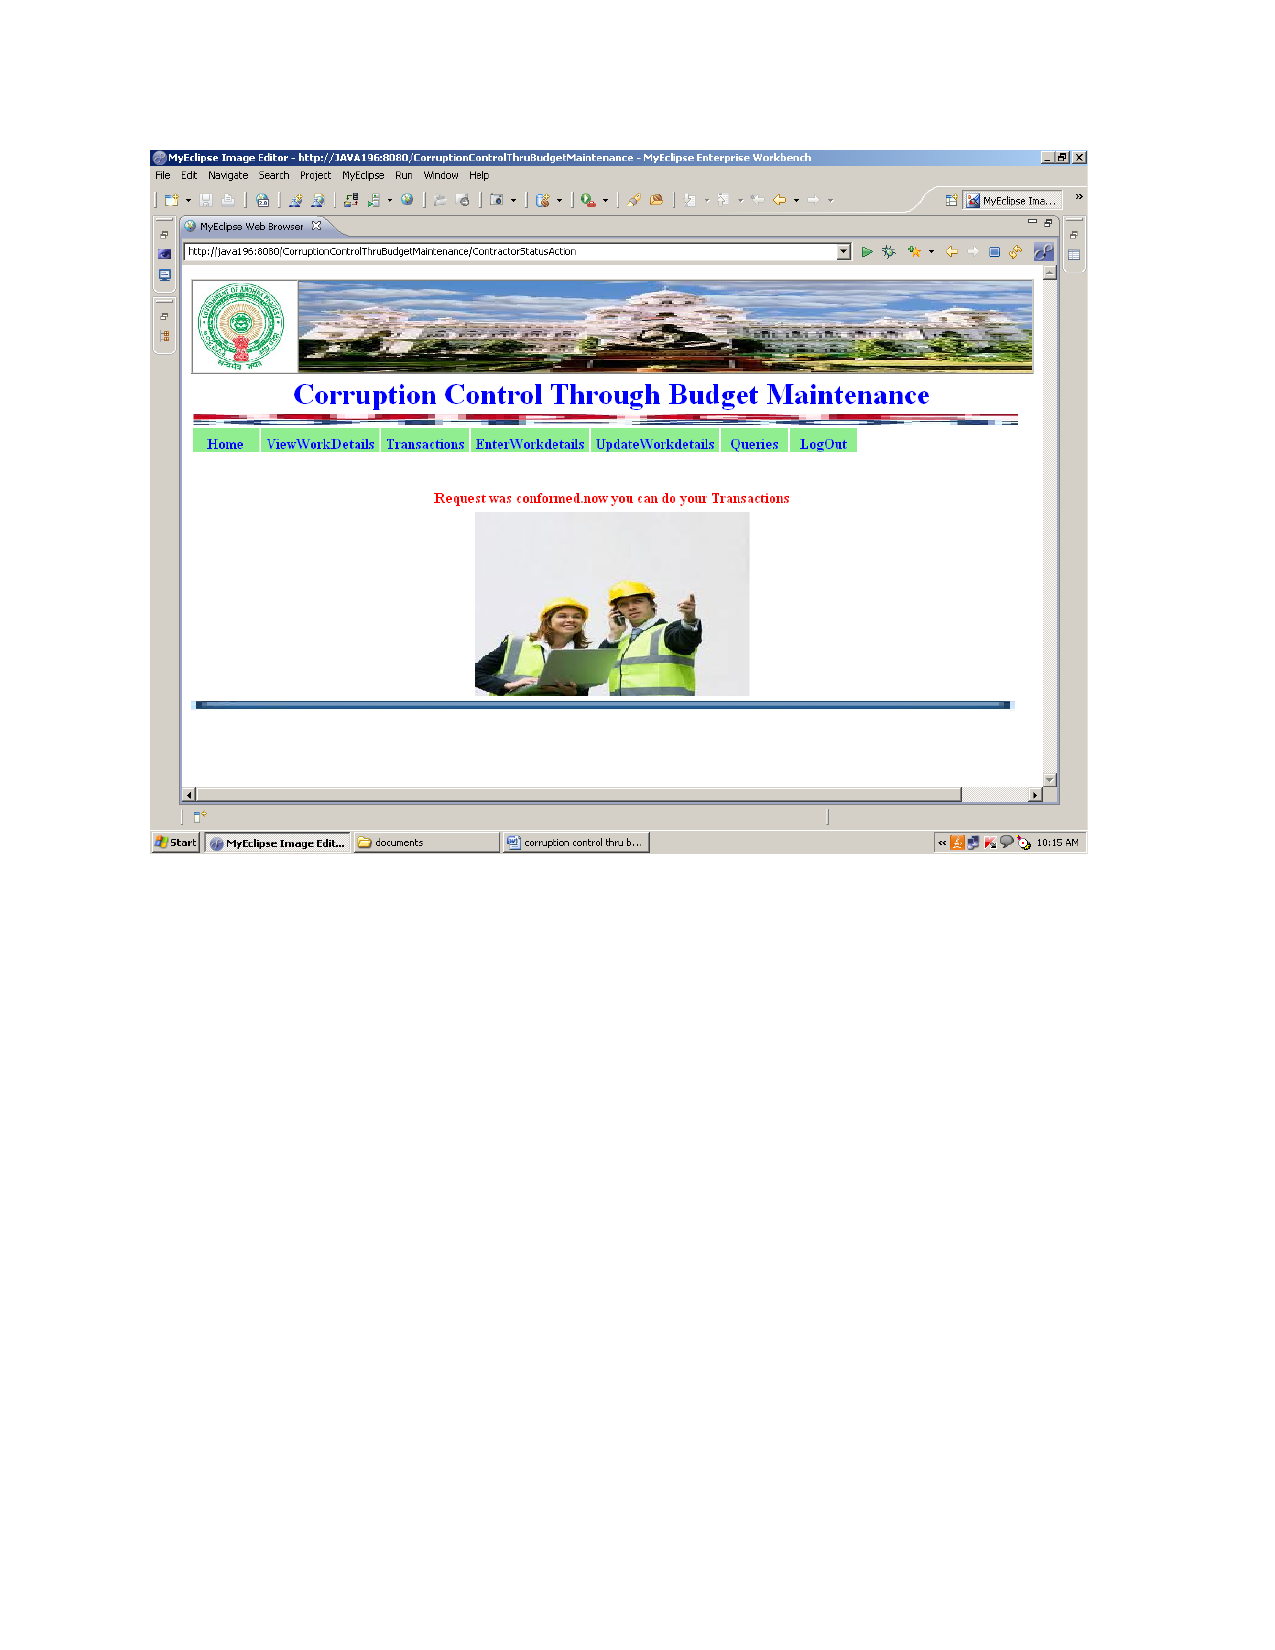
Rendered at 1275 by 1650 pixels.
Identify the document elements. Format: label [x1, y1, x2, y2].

picture [150, 150, 1088, 854]
